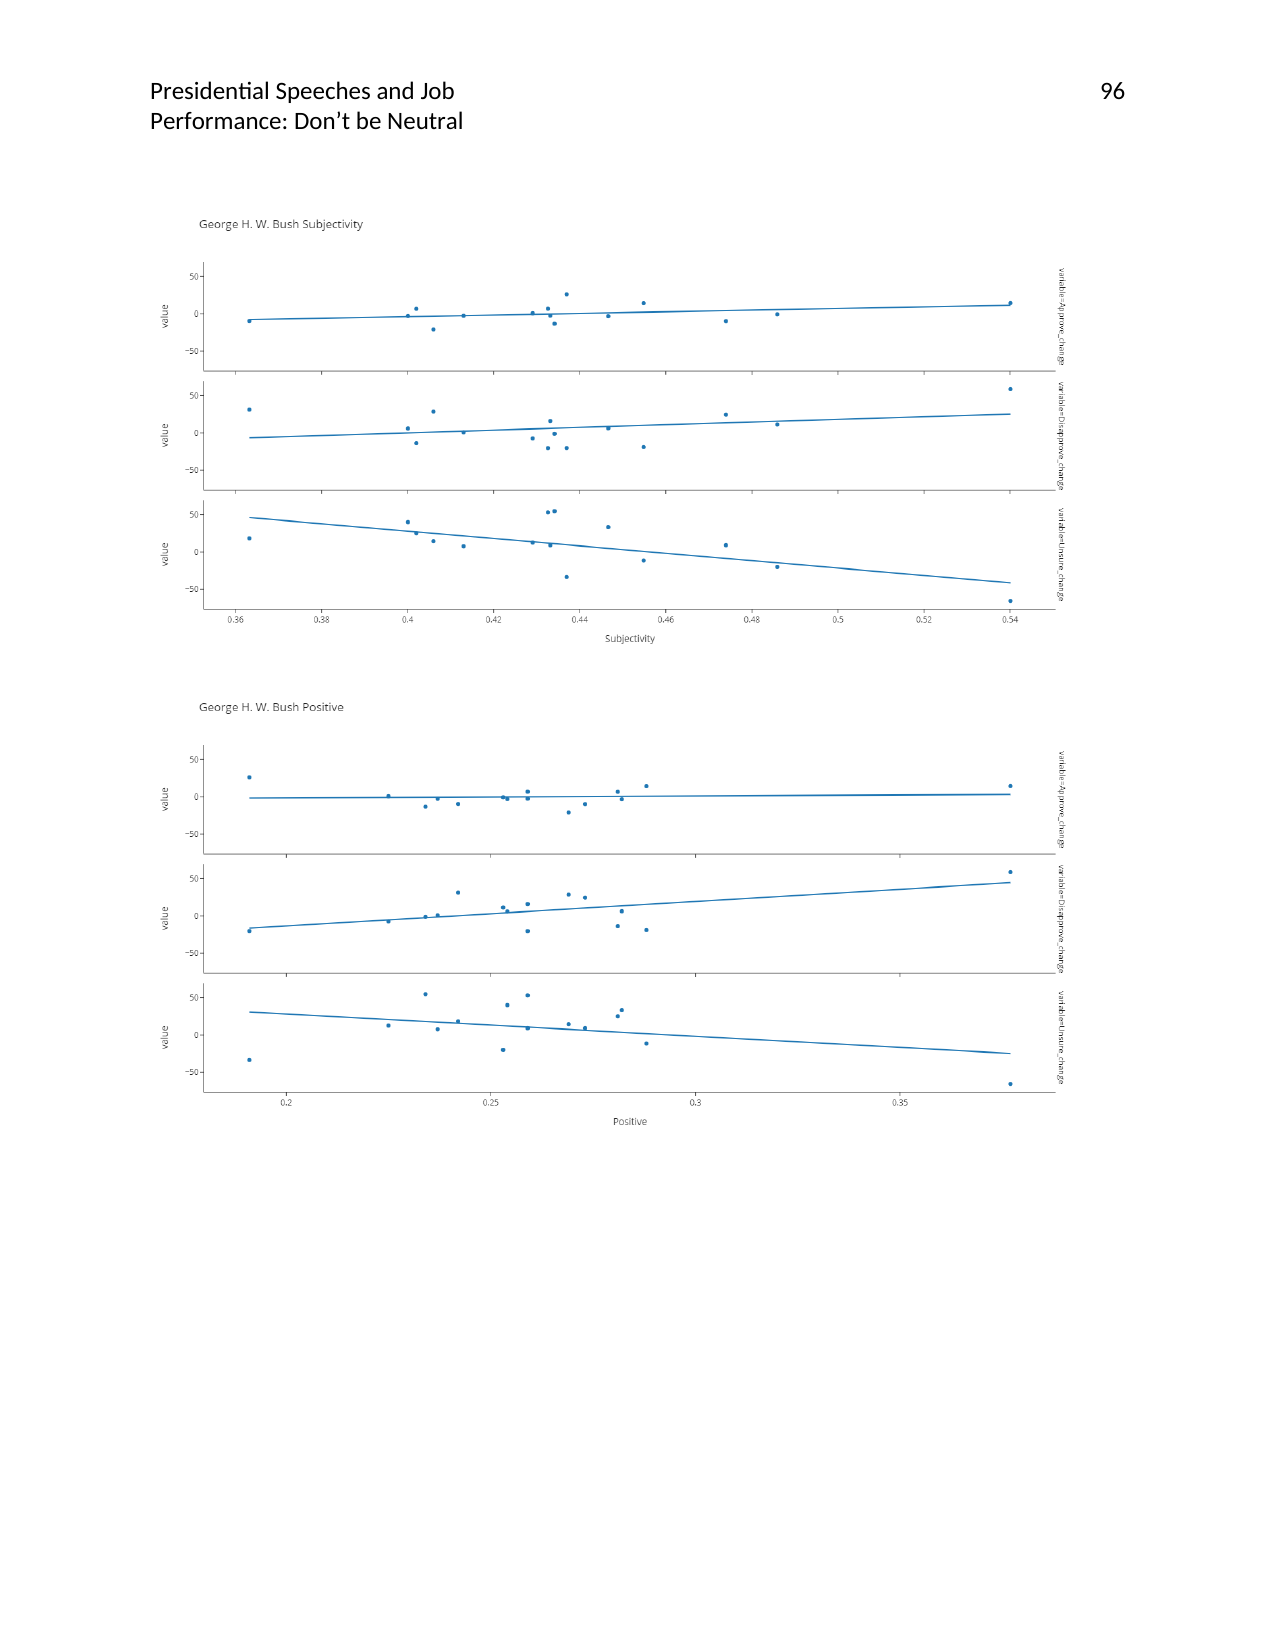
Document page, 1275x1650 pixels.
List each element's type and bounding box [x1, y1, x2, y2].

picture [150, 194, 1125, 662]
picture [150, 677, 1125, 1145]
